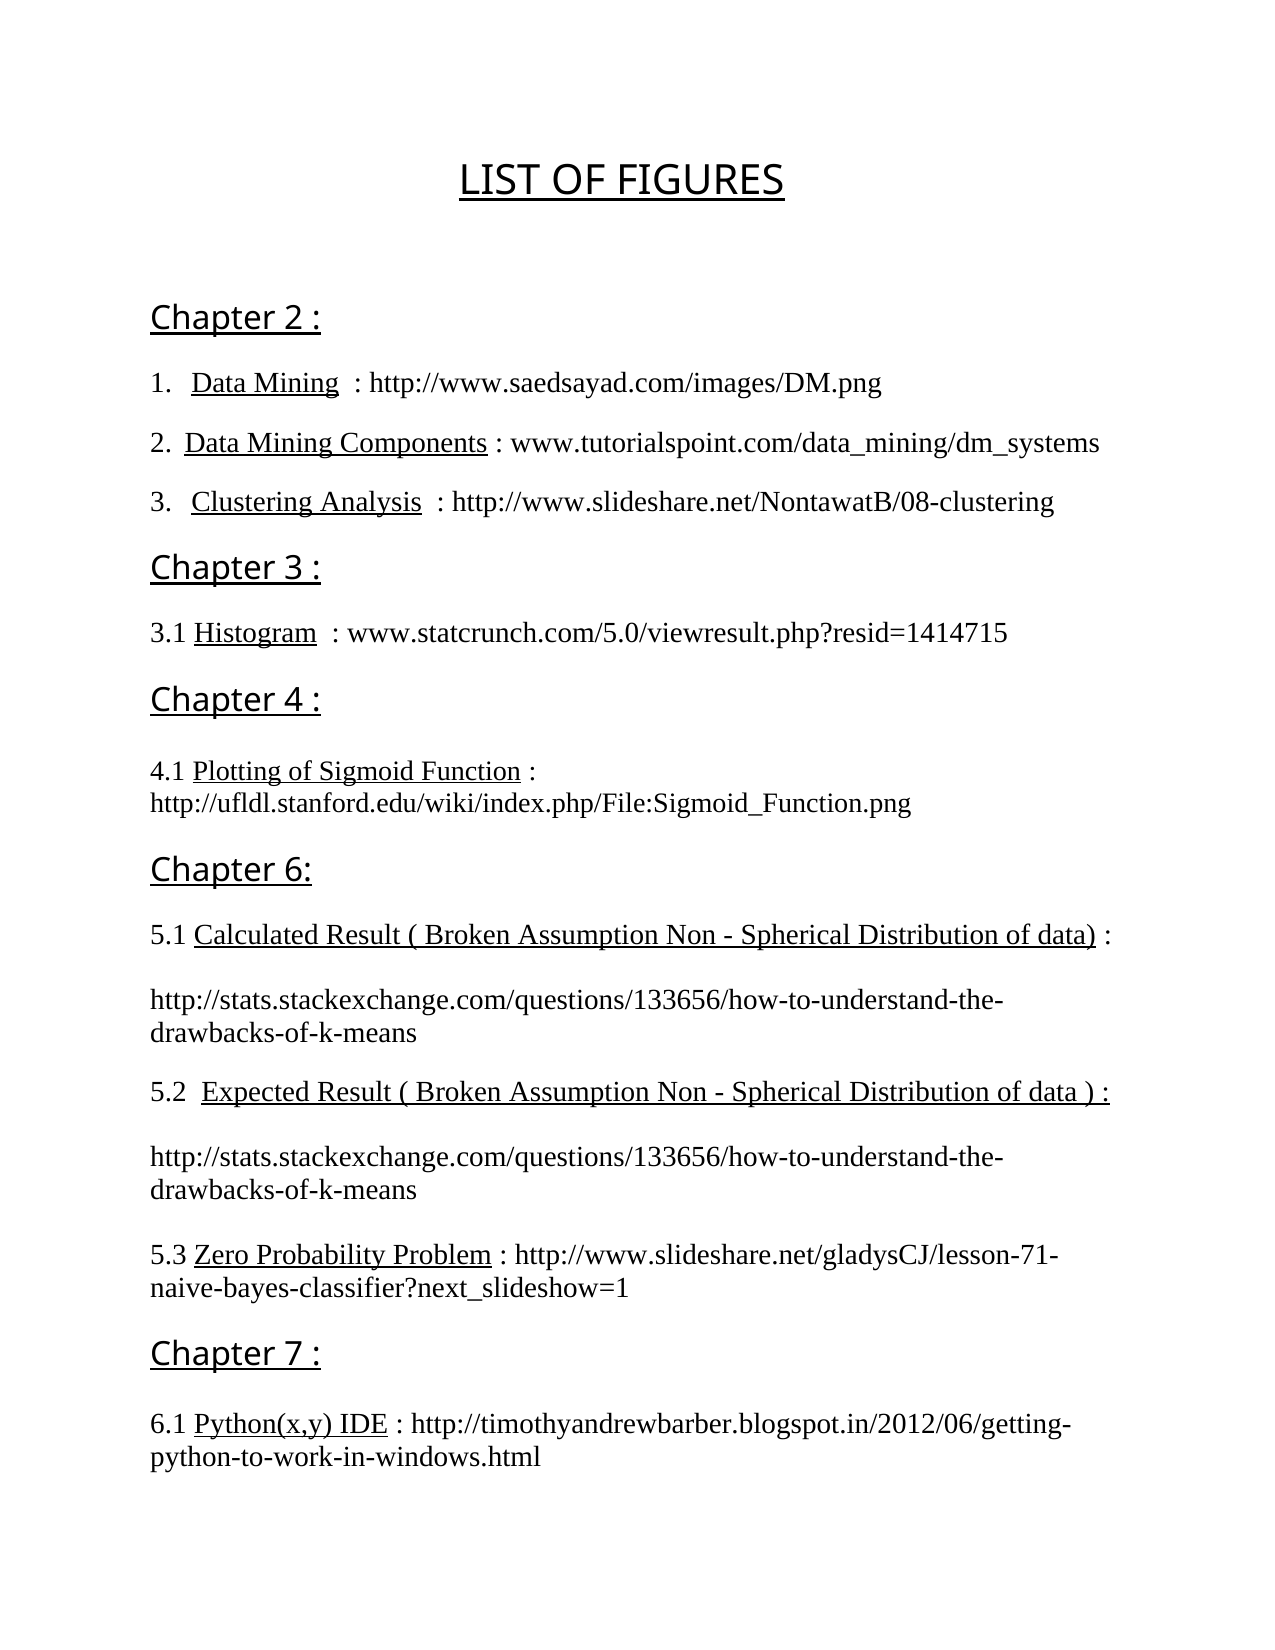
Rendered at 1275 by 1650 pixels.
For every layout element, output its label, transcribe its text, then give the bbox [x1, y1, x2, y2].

text LIST OF FIGURES [458, 150, 1123, 207]
text 6.1 Python(x,y) IDE : http://timothyandrewbarber.blogspot.in/2012/06/getting-python-to-work-in-windows.html [150, 1408, 1079, 1473]
text Chapter 3 : [150, 544, 1123, 589]
text 5.1 Calculated Result ( Broken Assumption Non - Spherical Distribution of data) : [150, 917, 1123, 950]
text 4.1 Plotting of Sigmoid Function : http://ufldl.stanford.edu/wiki/index.php/File:Sigmoid_Function.png [150, 754, 939, 819]
list Data Mining Components : www.tutorialspoint.com/data_mining/dm_systems [150, 425, 1123, 458]
text Chapter 2 : [150, 294, 1123, 339]
text Chapter 7 : [150, 1329, 1123, 1375]
text Chapter 4 : [150, 675, 1123, 721]
text 3.1 Histogram : www.statcrunch.com/5.0/viewresult.php?resid=1414715 [150, 615, 1123, 649]
text 5.3 Zero Probability Problem : http://www.slideshare.net/gladysCJ/lesson-71-naive-bayes-classifier?next_slideshow=1 [150, 1238, 1081, 1303]
text 5.2 Expected Result ( Broken Assumption Non - Spherical Distribution of data ) : [150, 1074, 1123, 1108]
list Clustering Analysis : http://www.slideshare.net/NontawatB/08-clustering [150, 484, 1123, 518]
list Data Mining : http://www.saedsayad.com/images/DM.png [150, 365, 1123, 399]
text Chapter 6: [150, 845, 1123, 891]
text http://stats.stackexchange.com/questions/133656/how-to-understand-the-drawbacks-of-k-means [150, 983, 1004, 1048]
text http://stats.stackexchange.com/questions/133656/how-to-understand-the-drawbacks-of-k-means [150, 1140, 1004, 1205]
